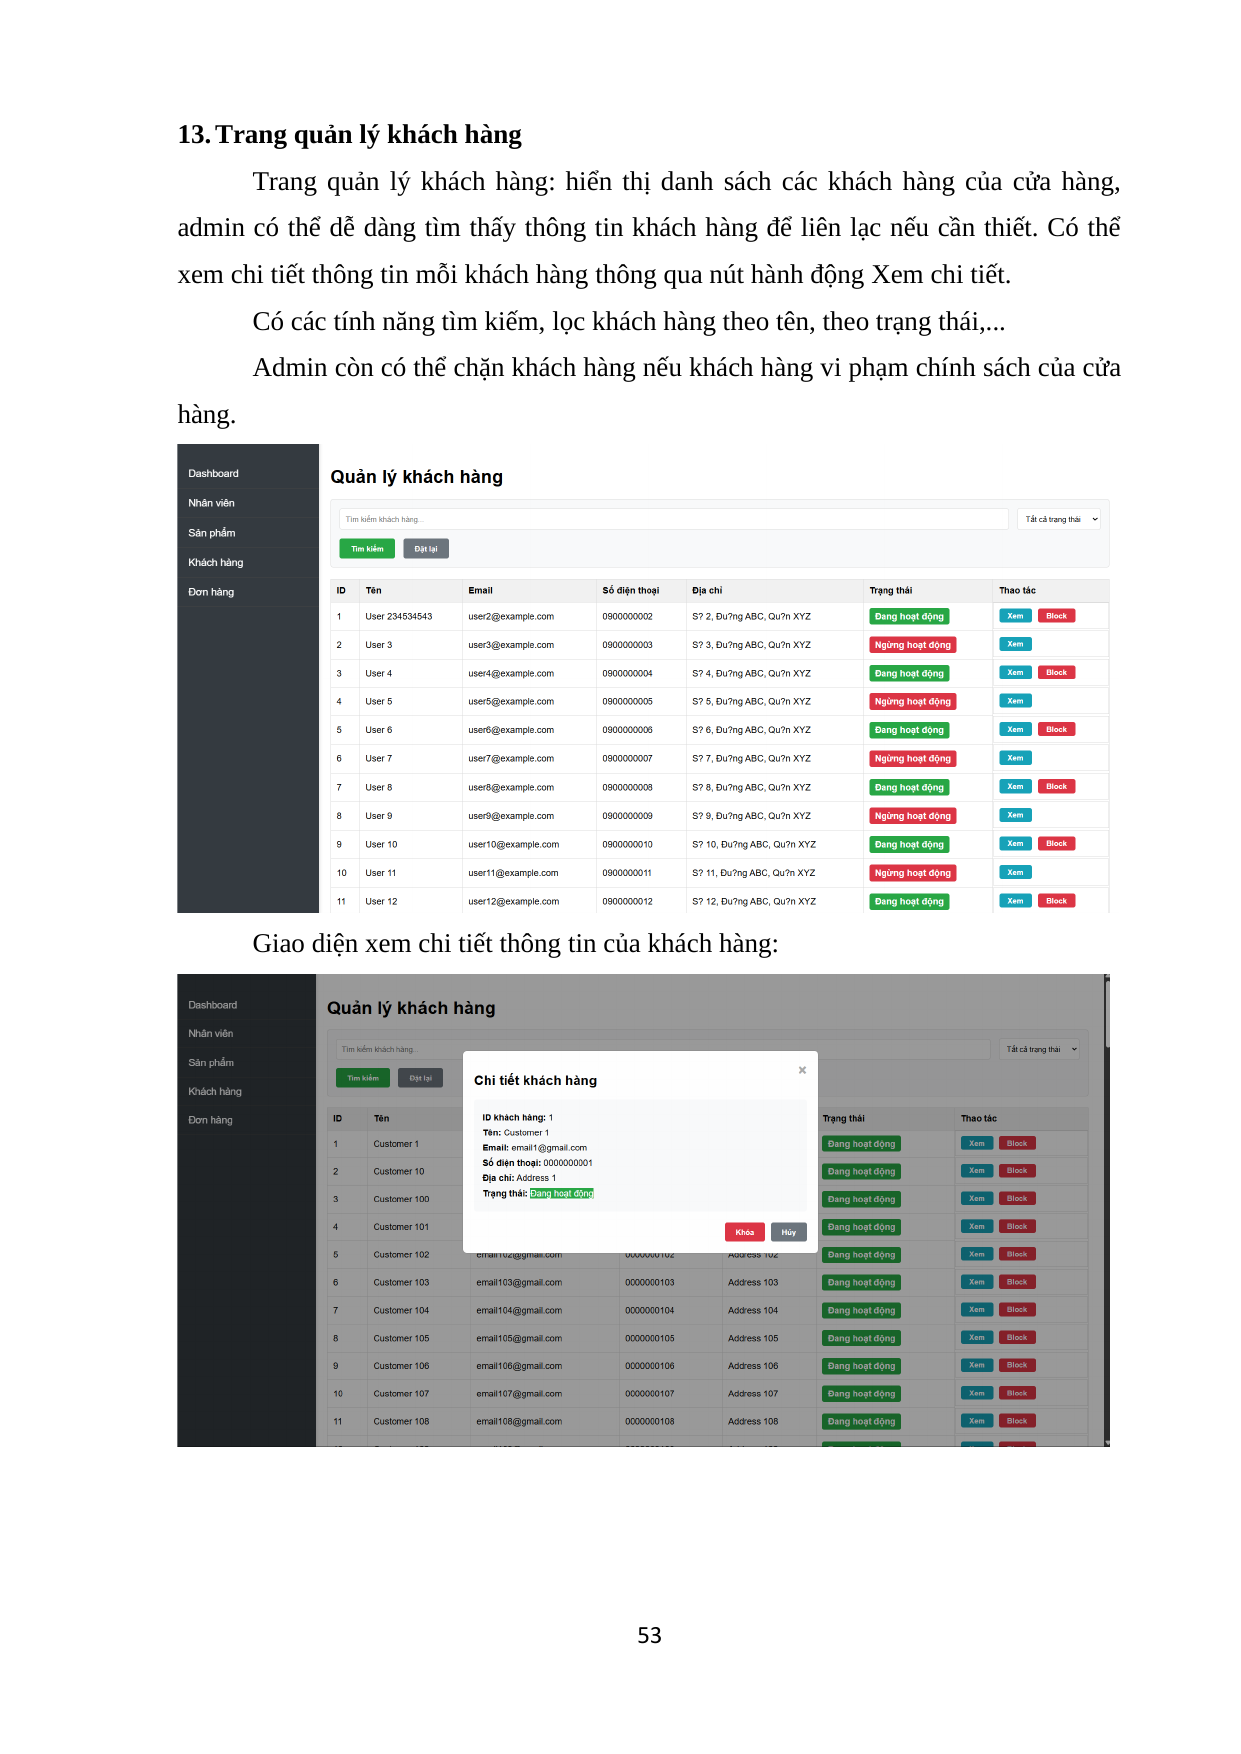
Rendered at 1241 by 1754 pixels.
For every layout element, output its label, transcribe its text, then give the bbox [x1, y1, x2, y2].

list Trang quản lý khách hàng [177, 118, 1122, 149]
text Giao diện xem chi tiết thông tin của khách hàng: [177, 927, 1122, 959]
text Admin còn có thể chặn khách hàng nếu khách hàng vi phạm chính sách của cửa hàng. [177, 351, 1122, 429]
picture [177, 444, 1120, 913]
picture [177, 974, 1110, 1447]
text Trang quản lý khách hàng: hiển thị danh sách các khách hàng của cửa hàng, admin có thể dễ dàng tìm thấy thông tin khách hàng để liên lạc nếu cần thiết. Có thể xem chi tiết thông tin mỗi khách hàng thông qua nút hành động Xem chi tiết. [177, 165, 1122, 289]
text Có các tính năng tìm kiếm, lọc khách hàng theo tên, theo trạng thái,... [177, 305, 1122, 336]
